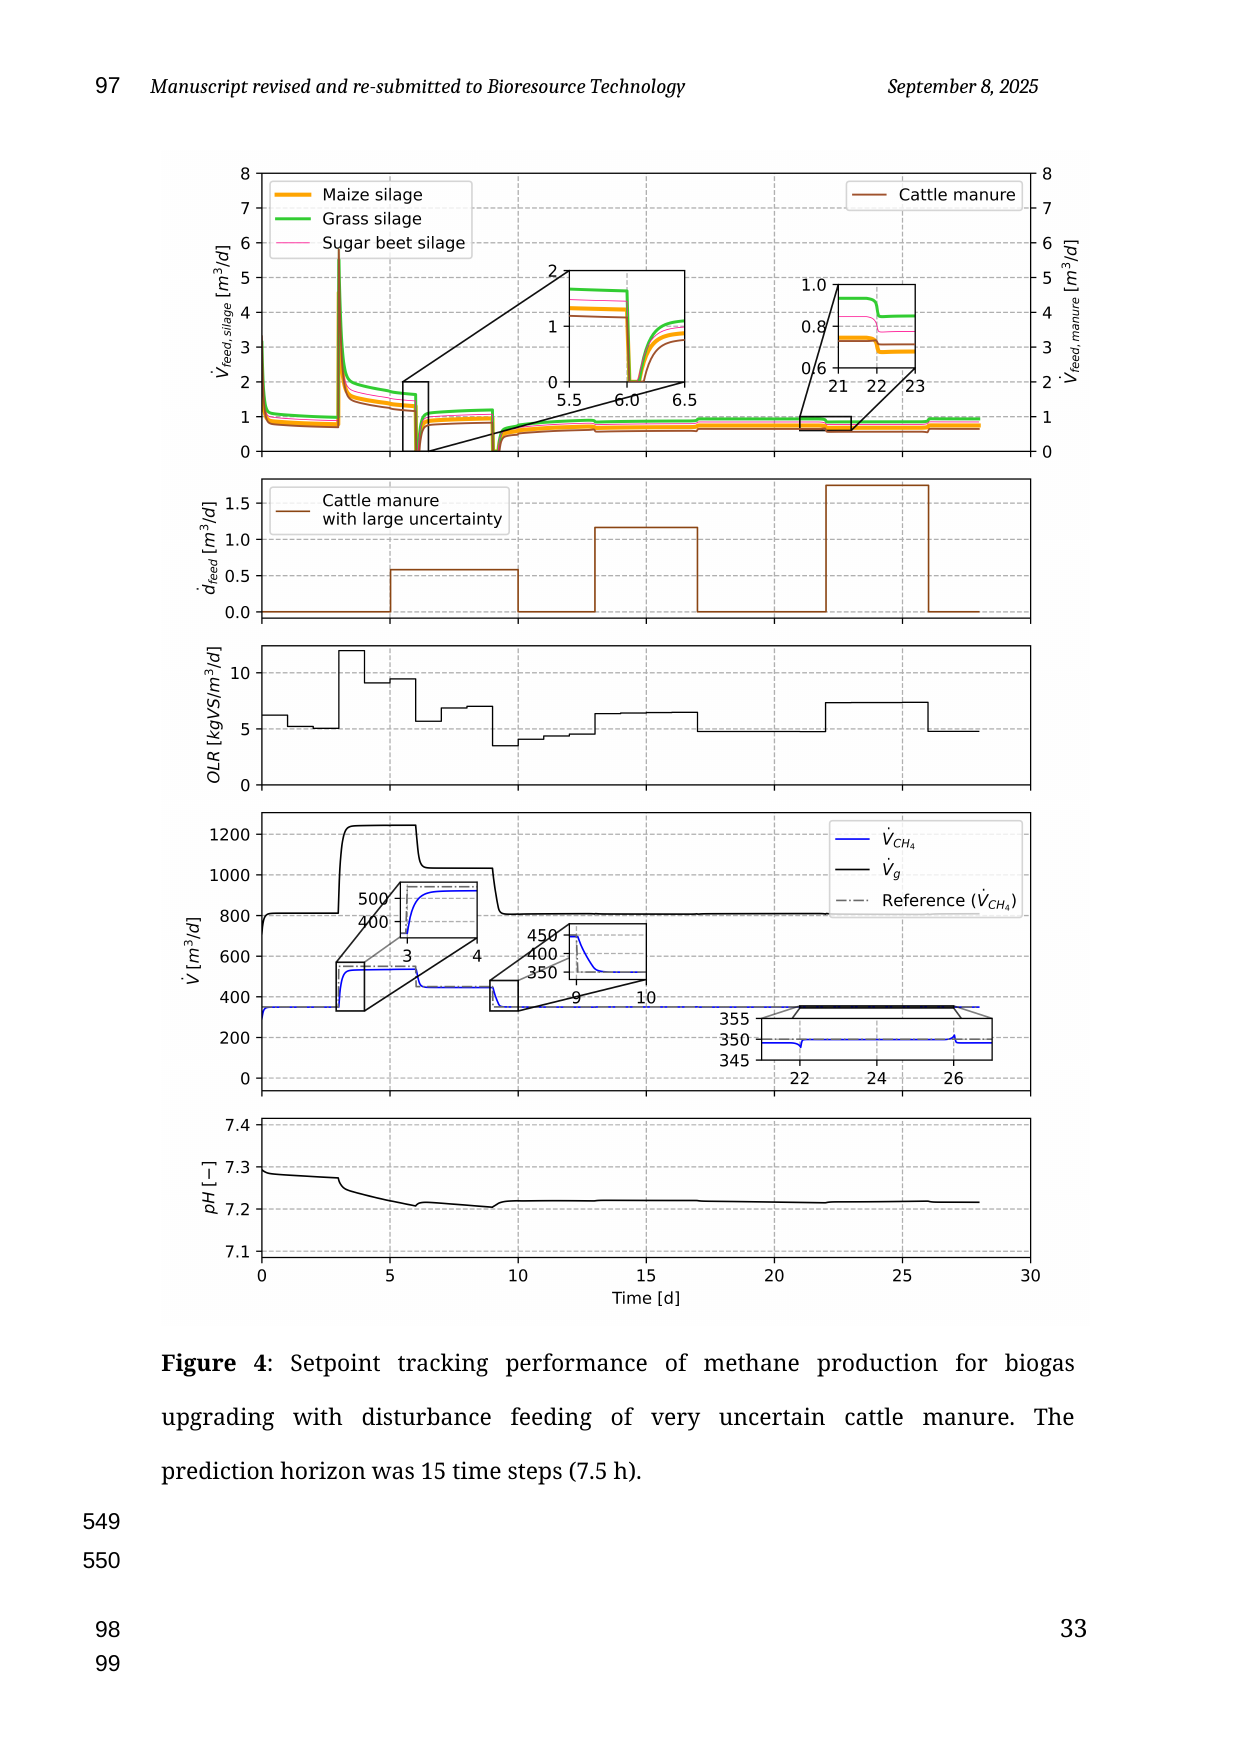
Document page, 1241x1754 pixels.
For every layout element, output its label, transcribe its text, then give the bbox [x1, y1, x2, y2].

table_header [150, 150, 1091, 1347]
table_cell Figure 4: Setpoint tracking performance of methane production for biogas upgrading with disturbance feeding of very uncertain cattle manure. The prediction horizon was 15 time steps (7.5 h). [150, 1347, 1091, 1508]
